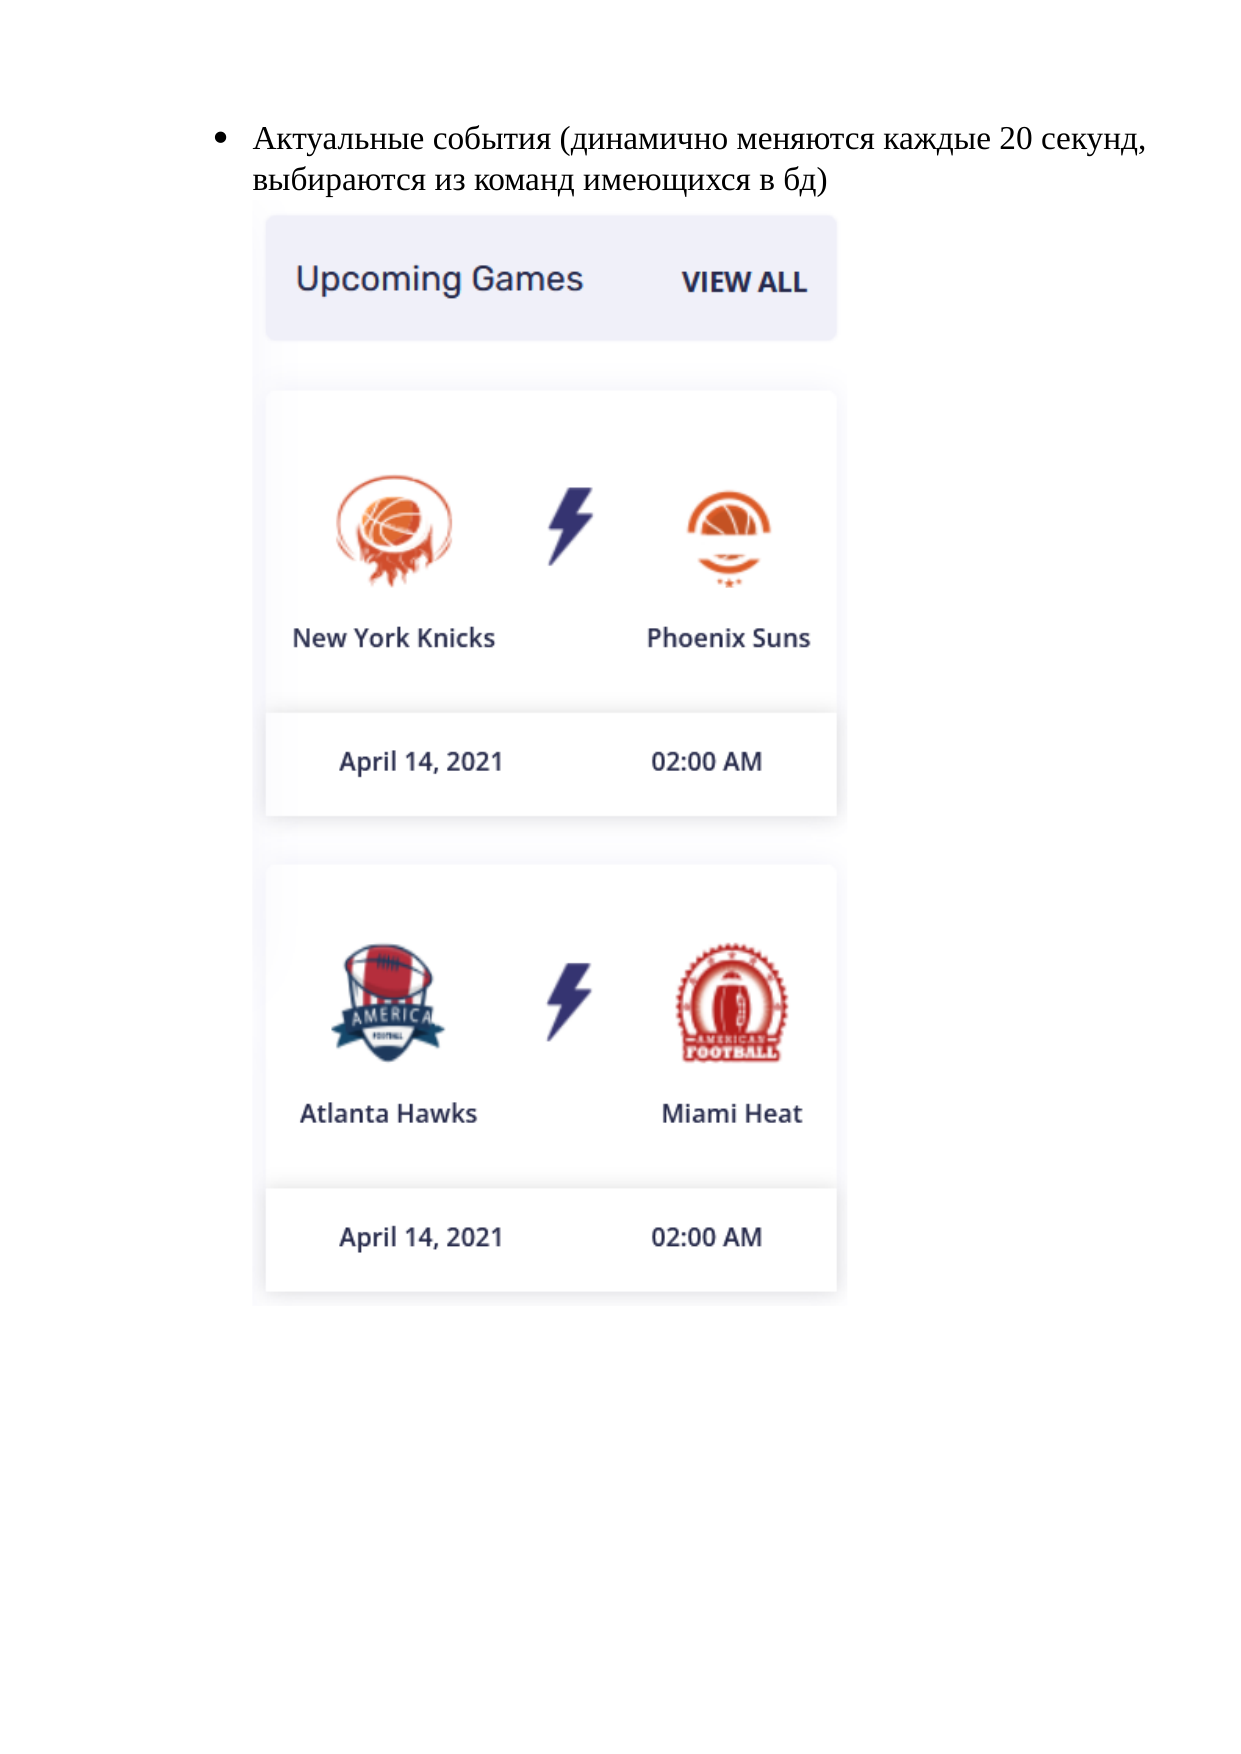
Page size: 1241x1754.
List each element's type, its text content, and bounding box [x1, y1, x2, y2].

picture [252, 200, 848, 1306]
list Актуальные события (динамично меняются каждые 20 секунд, выбираются из команд имеющихся в бд) [215, 118, 1152, 198]
